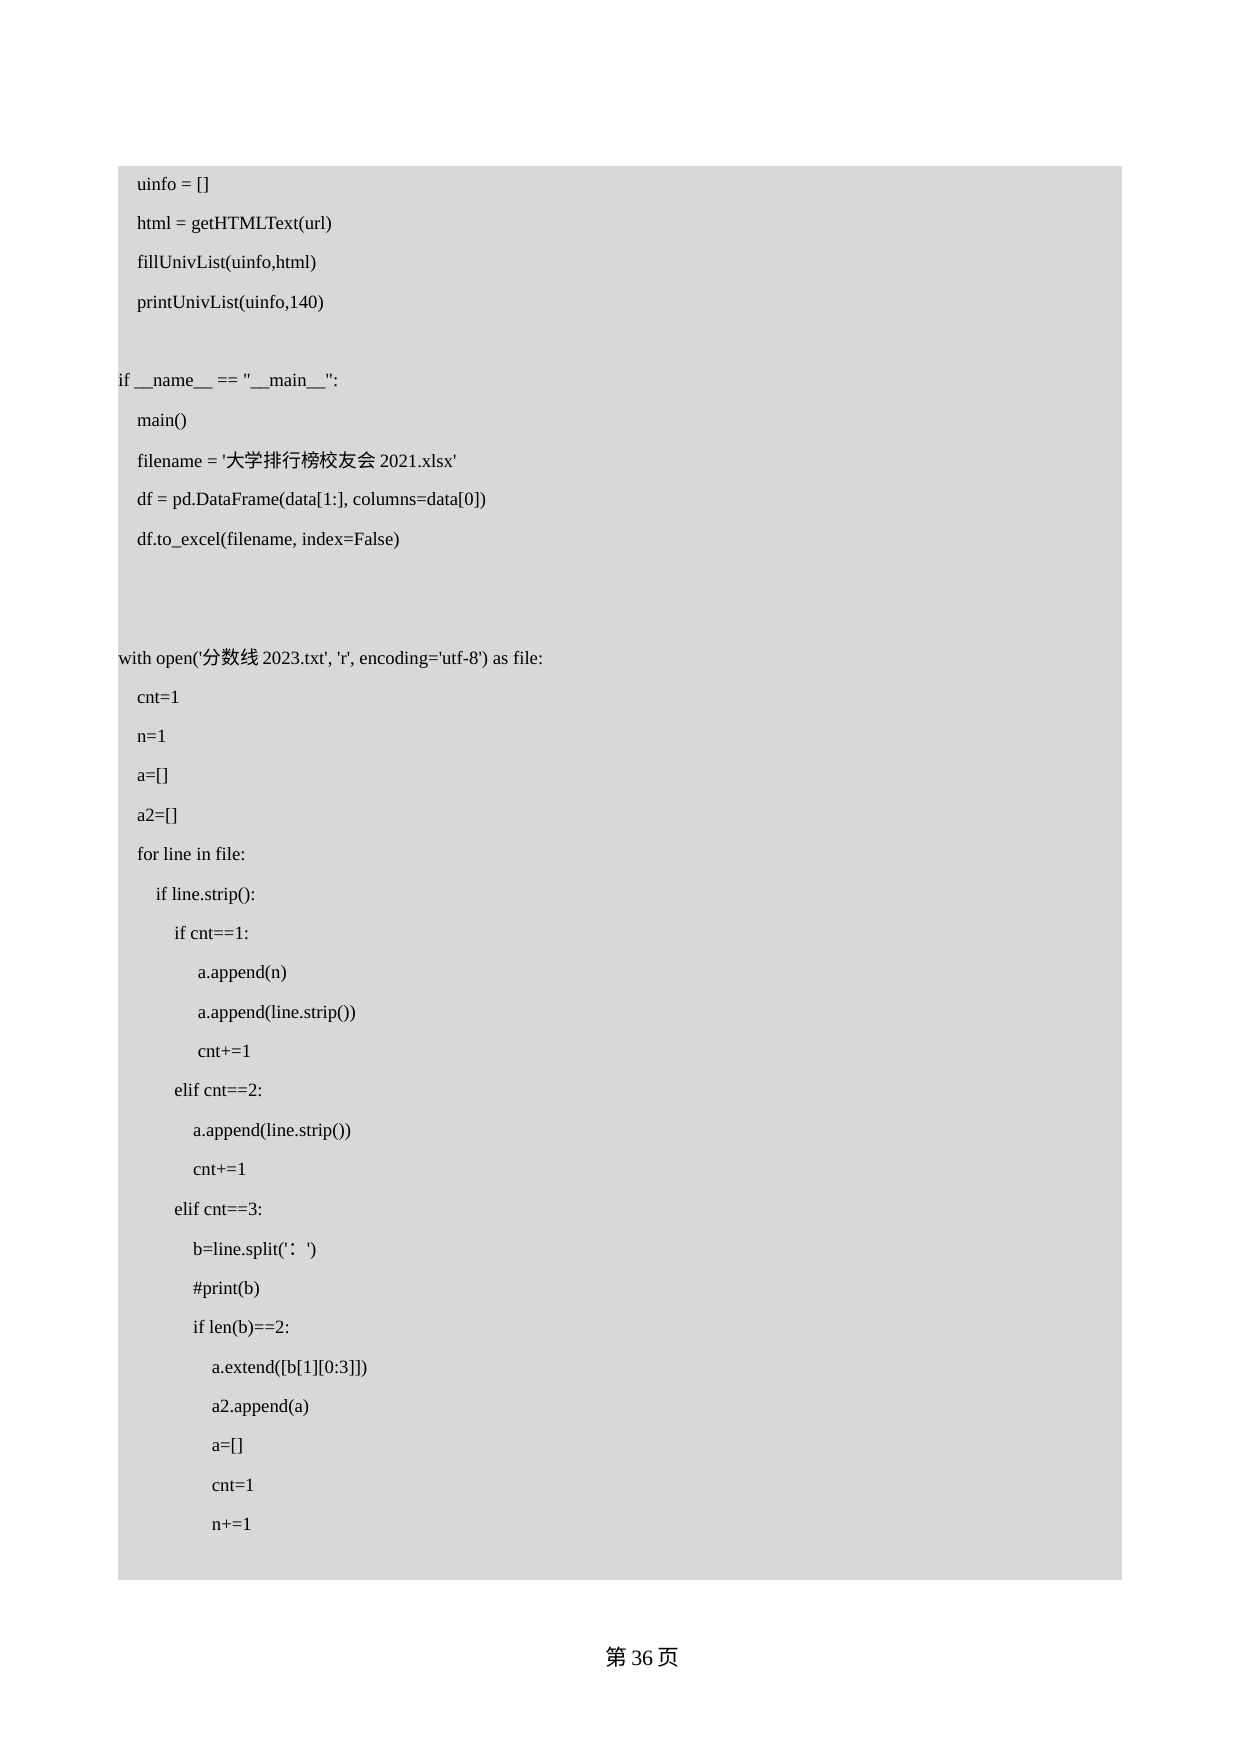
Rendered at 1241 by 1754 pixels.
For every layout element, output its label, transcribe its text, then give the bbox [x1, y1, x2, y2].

text if cnt==1: [118, 916, 1122, 950]
text main() [118, 403, 1122, 437]
text a=[] [118, 758, 1122, 792]
text elif cnt==3: [118, 1191, 1122, 1225]
text a2.append(a) [118, 1389, 1122, 1423]
text if line.strip(): [118, 876, 1122, 910]
text a.append(line.strip()) [118, 1113, 1122, 1147]
text a.append(n) [118, 955, 1122, 989]
text html = getHTMLText(url) [118, 206, 1122, 240]
text with open('分数线2023.txt', 'r', encoding='utf-8') as file: [118, 639, 1122, 673]
text a2=[] [118, 798, 1122, 832]
text a.append(line.strip()) [118, 994, 1122, 1028]
text n=1 [118, 719, 1122, 753]
text df = pd.DataFrame(data[1:], columns=data[0]) [118, 482, 1122, 516]
text #print(b) [118, 1271, 1122, 1305]
text if len(b)==2: [118, 1310, 1122, 1344]
text fillUnivList(uinfo,html) [118, 245, 1122, 279]
text cnt=1 [118, 679, 1122, 713]
text elif cnt==2: [118, 1073, 1122, 1107]
text if __name__ == "__main__": [118, 363, 1122, 397]
text uinfo = [] [118, 166, 1122, 200]
text filename = '大学排行榜校友会2021.xlsx' [118, 442, 1122, 476]
text a=[] [118, 1428, 1122, 1462]
text df.to_excel(filename, index=False) [118, 521, 1122, 555]
text cnt=1 [118, 1468, 1122, 1502]
text a.extend([b[1][0:3]]) [118, 1349, 1122, 1383]
text for line in file: [118, 837, 1122, 871]
text cnt+=1 [118, 1152, 1122, 1186]
text b=line.split('：') [118, 1231, 1122, 1265]
text cnt+=1 [118, 1034, 1122, 1068]
text n+=1 [118, 1507, 1122, 1541]
text printUnivList(uinfo,140) [118, 284, 1122, 318]
